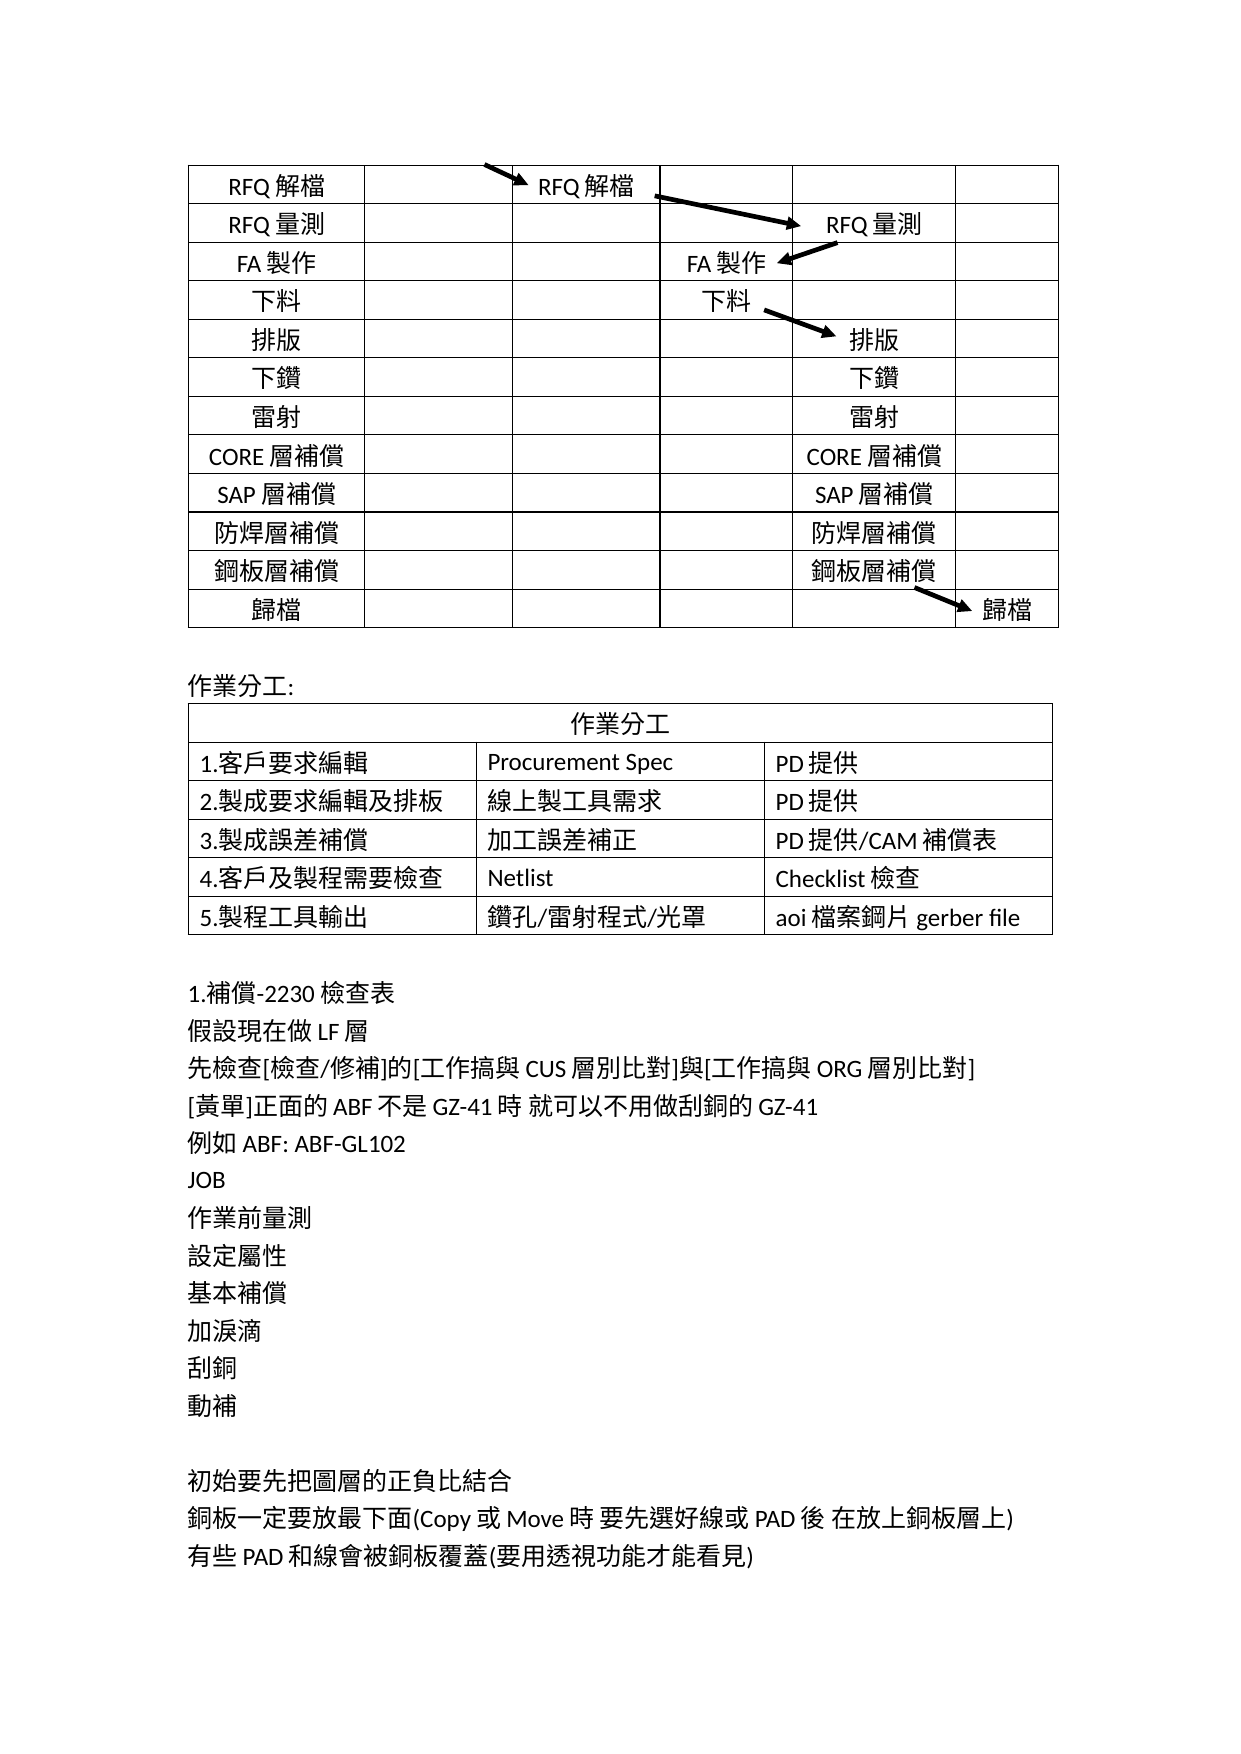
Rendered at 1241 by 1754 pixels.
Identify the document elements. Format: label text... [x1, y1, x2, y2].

table_cell 排版 [189, 320, 364, 357]
table_cell Netlist [477, 858, 764, 896]
table_cell Checklist檢查 [765, 858, 1052, 896]
table_cell 加工誤差補正 [477, 820, 764, 857]
table_cell [956, 358, 1058, 396]
text [黃單]正面的ABF不是GZ-41時 就可以不用做刮銅的GZ-41 [187, 1085, 1053, 1123]
table_cell SAP層補償 [189, 474, 364, 511]
table_cell [661, 204, 792, 242]
table_cell RFQ解檔 [189, 166, 364, 203]
table_cell [513, 281, 659, 319]
table_cell [661, 397, 792, 434]
table_cell [956, 281, 1058, 319]
table_cell [956, 551, 1058, 588]
table_cell RFQ量測 [793, 204, 955, 242]
table_cell CORE層補償 [189, 435, 364, 473]
table_cell [956, 204, 1058, 242]
table_cell FA製作 [189, 243, 364, 280]
text 動補 [187, 1385, 1053, 1423]
table_cell [513, 435, 659, 473]
text 基本補償 [187, 1273, 1053, 1310]
table_cell [956, 397, 1058, 434]
table_cell 鋼板層補償 [793, 551, 955, 588]
table_cell 防焊層補償 [793, 513, 955, 550]
table_cell [365, 435, 512, 473]
text 加淚滴 [187, 1310, 1053, 1348]
text 例如ABF: ABF-GL102 [187, 1123, 1053, 1160]
table_cell 下料 [661, 281, 792, 319]
table_cell 防焊層補償 [189, 513, 364, 550]
table_cell [365, 474, 512, 511]
table_cell [365, 166, 512, 203]
table_cell [661, 551, 792, 588]
table_cell [513, 474, 659, 511]
table_header 作業分工 [189, 704, 1052, 742]
table_cell 4.客戶及製程需要檢查 [189, 858, 476, 896]
table_cell 歸檔 [189, 590, 364, 627]
table_cell [661, 590, 792, 627]
table_cell [661, 166, 792, 203]
table_cell 鋼板層補償 [189, 551, 364, 588]
table_cell [365, 243, 512, 280]
table_cell 下鑽 [793, 358, 955, 396]
table_cell PD提供/CAM補償表 [765, 820, 1052, 857]
table_cell [513, 243, 659, 280]
table_cell [365, 590, 512, 627]
text 銅板一定要放最下面(Copy或Move時 要先選好線或PAD後 在放上銅板層上) [187, 1498, 1053, 1535]
table_cell Procurement Spec [477, 743, 764, 780]
table_cell CORE層補償 [793, 435, 955, 473]
table_cell [365, 320, 512, 357]
table_cell [365, 204, 512, 242]
table_cell 排版 [793, 320, 955, 357]
table_cell [956, 474, 1058, 511]
text 假設現在做LF層 [187, 1010, 1053, 1048]
table_cell PD提供 [765, 743, 1052, 780]
table_cell [513, 513, 659, 550]
text 1.補償-2230檢查表 [187, 973, 1053, 1010]
table_cell [793, 243, 955, 280]
table_cell [956, 243, 1058, 280]
table_cell 歸檔 [956, 590, 1058, 627]
table_cell [956, 320, 1058, 357]
table_cell 下鑽 [189, 358, 364, 396]
table_cell 3.製成誤差補償 [189, 820, 476, 857]
table_cell 2.製成要求編輯及排板 [189, 781, 476, 819]
table_cell [661, 435, 792, 473]
text 設定屬性 [187, 1235, 1053, 1273]
table_cell PD提供 [765, 781, 1052, 819]
table_cell [365, 513, 512, 550]
table_cell RFQ量測 [189, 204, 364, 242]
table_cell [513, 590, 659, 627]
table_cell [956, 166, 1058, 203]
table_cell [513, 551, 659, 588]
table_cell 雷射 [793, 397, 955, 434]
table_cell [365, 358, 512, 396]
text 作業分工: [187, 666, 1053, 703]
table_cell [365, 551, 512, 588]
table_cell [793, 166, 955, 203]
table_cell [661, 474, 792, 511]
table_cell [956, 435, 1058, 473]
table_cell [365, 397, 512, 434]
table_cell 1.客戶要求編輯 [189, 743, 476, 780]
table_cell [513, 358, 659, 396]
table_cell [956, 513, 1058, 550]
text 作業前量測 [187, 1198, 1053, 1235]
text JOB [187, 1160, 1053, 1198]
table_cell FA製作 [661, 243, 792, 280]
text 刮銅 [187, 1348, 1053, 1385]
text 有些PAD和線會被銅板覆蓋(要用透視功能才能看見) [187, 1535, 1053, 1573]
table_cell aoi檔案鋼片gerber file [765, 897, 1052, 934]
text 先檢查[檢查/修補]的[工作搞與CUS層別比對]與[工作搞與ORG層別比對] [187, 1048, 1053, 1085]
table_cell [793, 590, 955, 627]
table_cell [661, 320, 792, 357]
table_cell 5.製程工具輸出 [189, 897, 476, 934]
table_cell 雷射 [189, 397, 364, 434]
table_cell [513, 397, 659, 434]
text 初始要先把圖層的正負比結合 [187, 1460, 1053, 1498]
table_cell RFQ解檔 [513, 166, 659, 203]
table_cell 下料 [189, 281, 364, 319]
table_cell [513, 204, 659, 242]
table_cell [513, 320, 659, 357]
table_cell 鑽孔/雷射程式/光罩 [477, 897, 764, 934]
table_cell [661, 513, 792, 550]
table_cell 線上製工具需求 [477, 781, 764, 819]
table_cell [661, 358, 792, 396]
table_cell [793, 281, 955, 319]
table_cell SAP層補償 [793, 474, 955, 511]
table_cell [365, 281, 512, 319]
